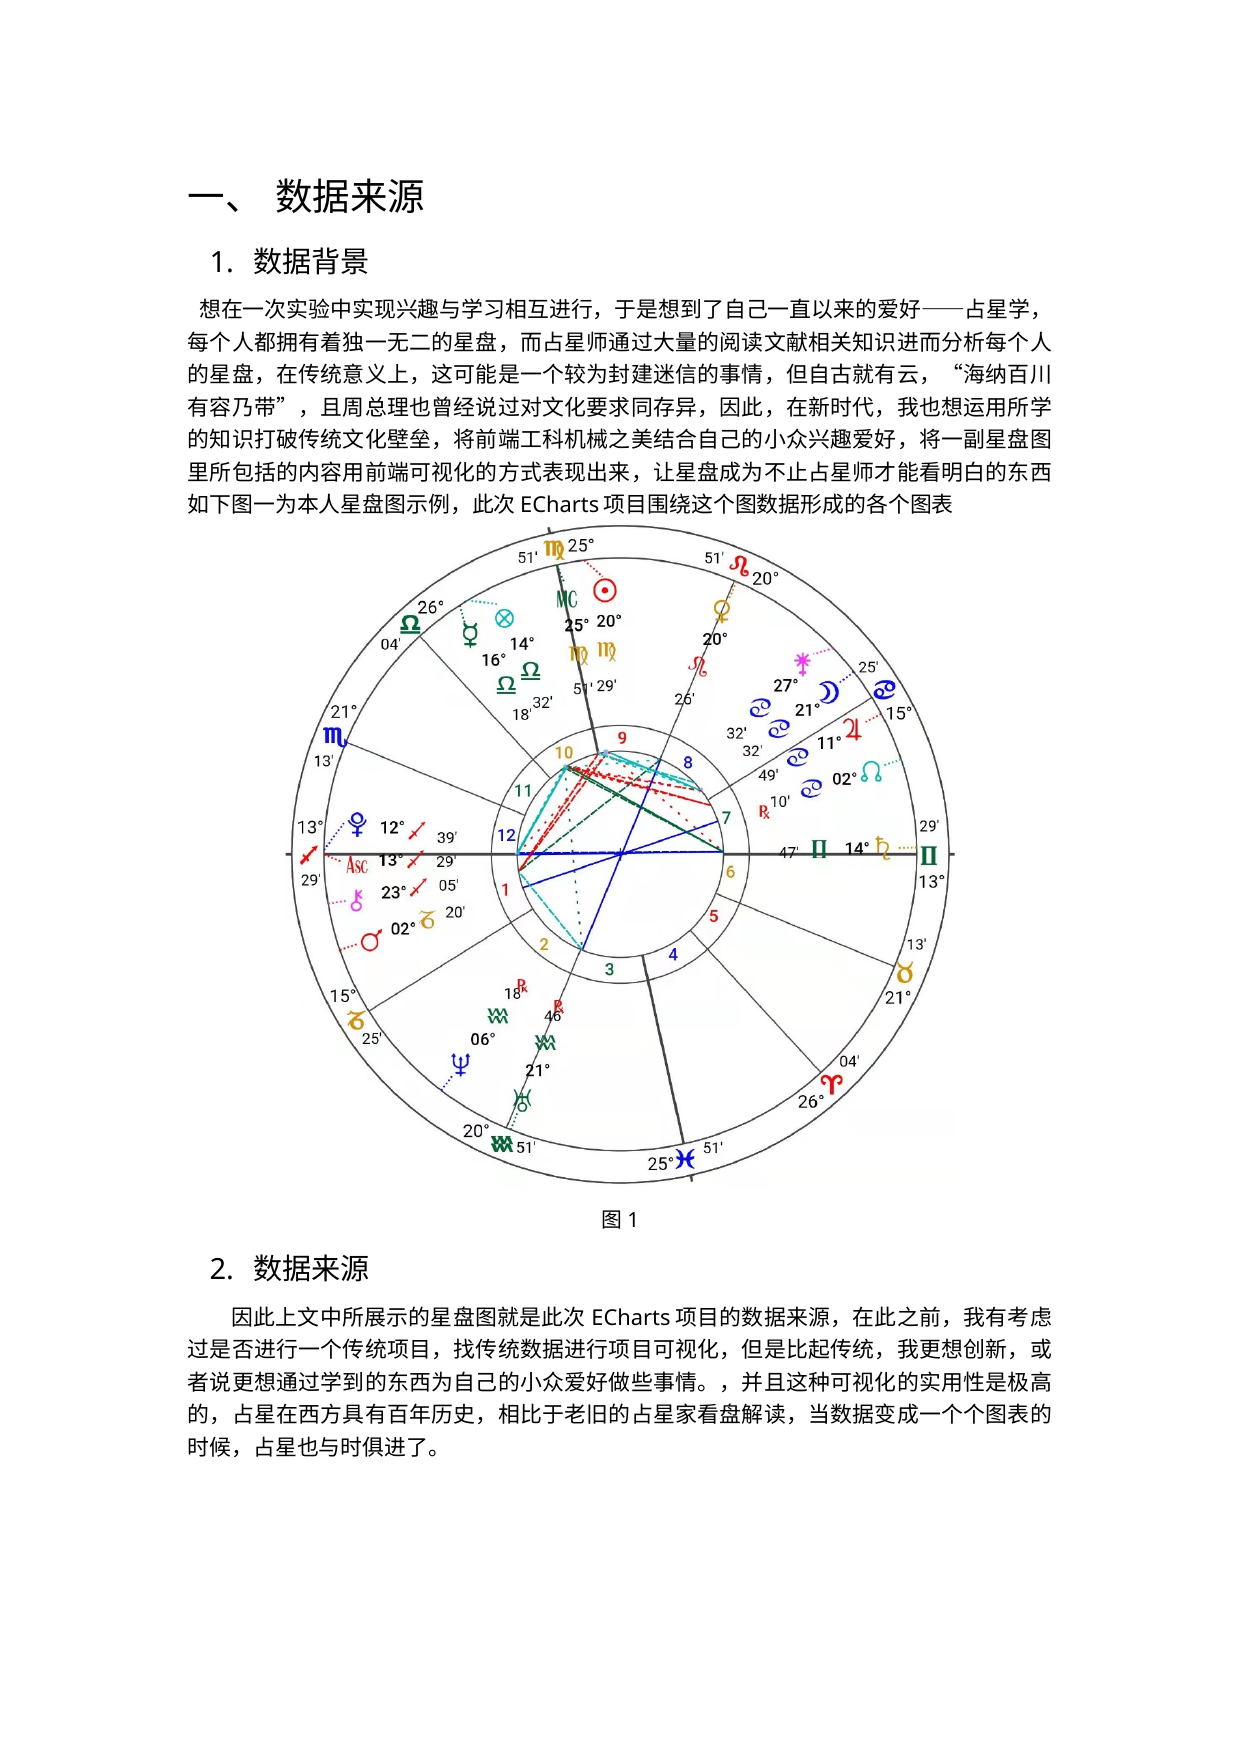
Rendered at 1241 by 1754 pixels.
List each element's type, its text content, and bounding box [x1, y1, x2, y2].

text 因此上文中所展示的星盘图就是此次ECharts项目的数据来源，在此之前，我有考虑过是否进行一个传统项目，找传统数据进行项目可视化，但是比起传统，我更想创新，或者说更想通过学到的东西为自己的小众爱好做些事情。，并且这种可视化的实用性是极高的，占星在西方具有百年历史，相比于老旧的占星家看盘解读，当数据变成一个个图表的时候，占星也与时俱进了。 [187, 1299, 1053, 1462]
text 图 1 [187, 1202, 1053, 1234]
list 数据来源 [209, 1234, 1053, 1299]
picture [285, 519, 955, 1189]
list 数据背景 [209, 227, 1053, 292]
text 想在一次实验中实现兴趣与学习相互进行，于是想到了自己一直以来的爱好——占星学，每个人都拥有着独一无二的星盘，而占星师通过大量的阅读文献相关知识进而分析每个人的星盘，在传统意义上，这可能是一个较为封建迷信的事情，但自古就有云，“海纳百川，有容乃带”，且周总理也曾经说过对文化要求同存异，因此，在新时代，我也想运用所学的知识打破传统文化壁垒，将前端工科机械之美结合自己的小众兴趣爱好，将一副星盘图里所包括的内容用前端可视化的方式表现出来，让星盘成为不止占星师才能看明白的东西。如下图一为本人星盘图示例，此次ECharts项目围绕这个图数据形成的各个图表 [187, 292, 1053, 519]
list 数据来源 [187, 162, 1053, 227]
